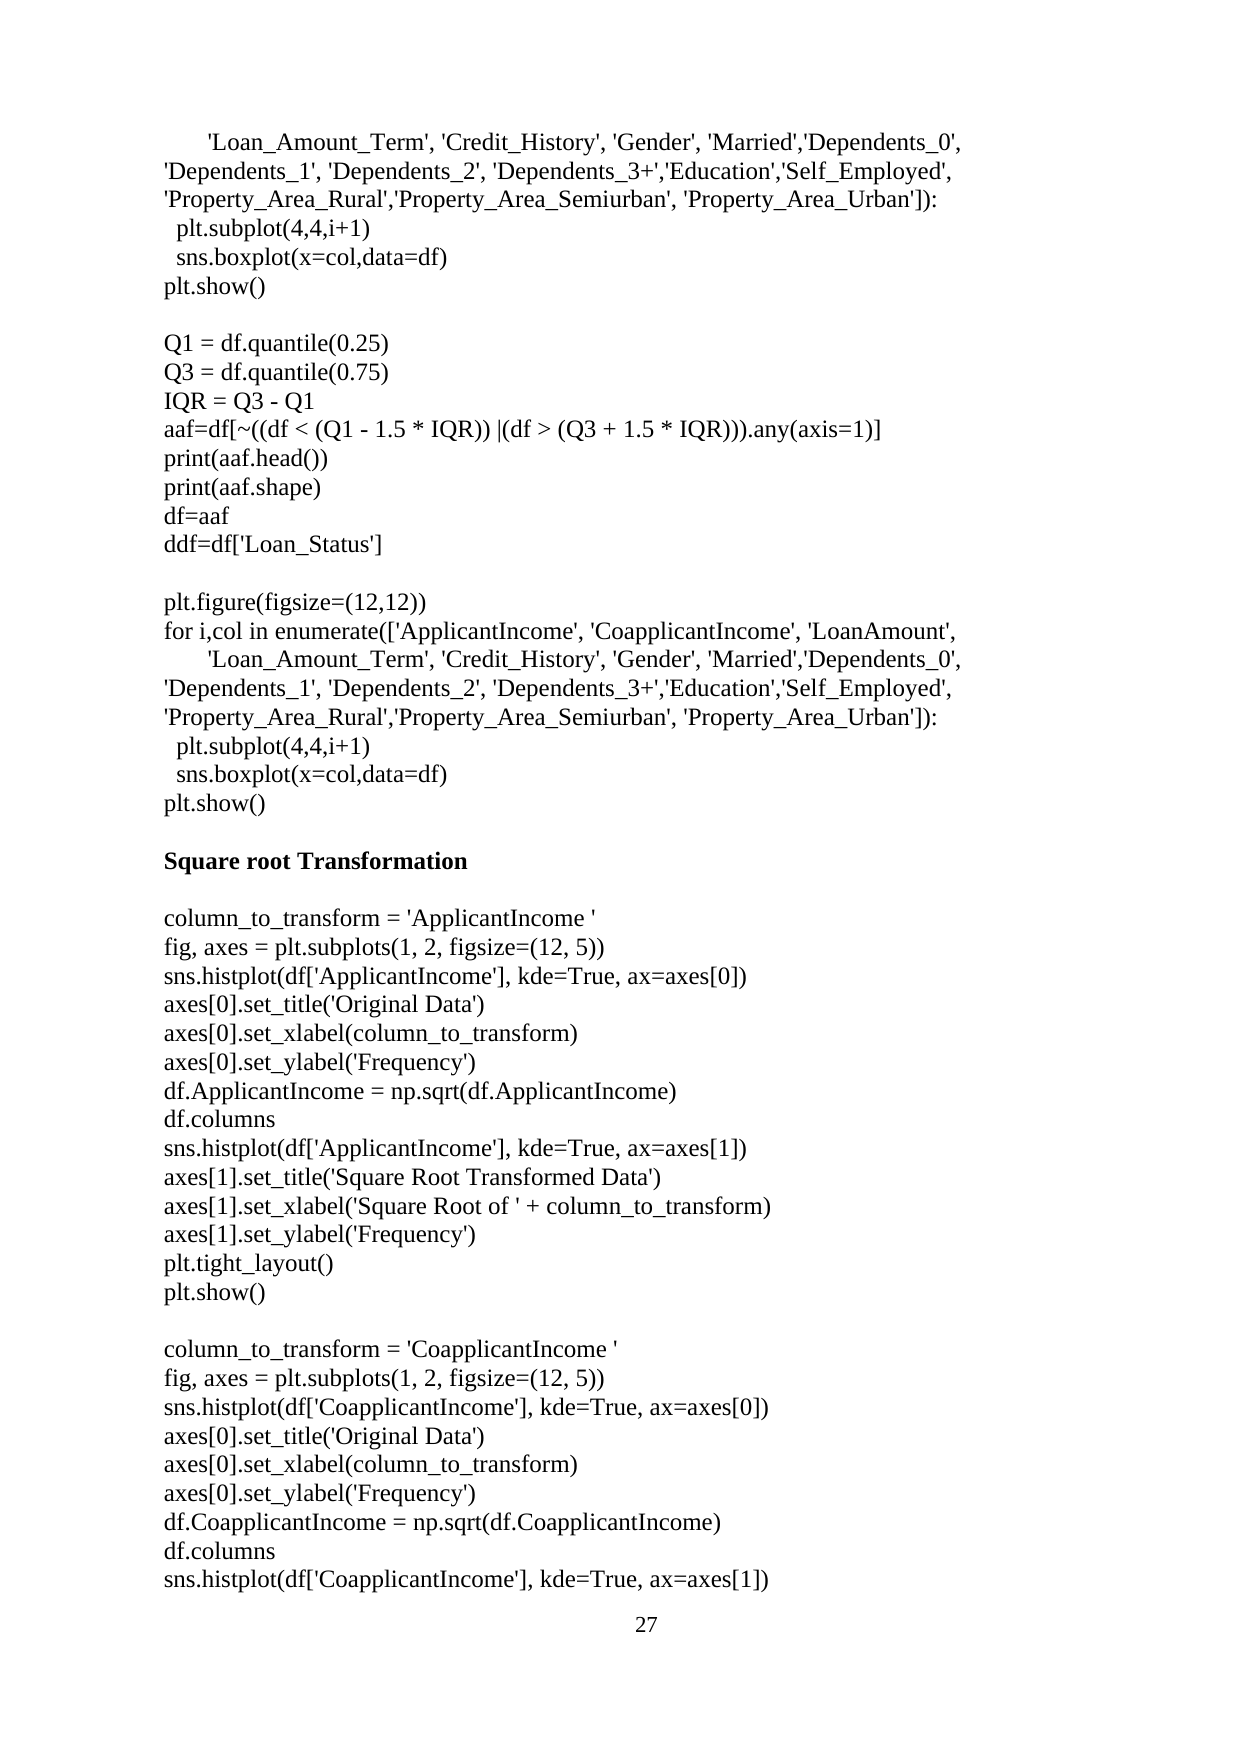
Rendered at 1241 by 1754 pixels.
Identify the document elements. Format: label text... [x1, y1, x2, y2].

text axes[0].set_xlabel(column_to_transform) [163, 1449, 1117, 1478]
text axes[0].set_title('Original Data') [163, 1421, 1117, 1449]
text 'Loan_Amount_Term', 'Credit_History', 'Gender', 'Married','Dependents_0', 'Dependents_1', 'Dependents_2', 'Dependents_3+','Education','Self_Employed', 'Property_Area_Rural','Property_Area_Semiurban', 'Property_Area_Urban']): [163, 127, 1117, 213]
text df.columns [163, 1104, 1117, 1133]
text axes[0].set_title('Original Data') [163, 989, 1117, 1018]
text plt.subplot(4,4,i+1) [163, 731, 1117, 759]
text Square root Transformation [163, 846, 1117, 874]
text df.CoapplicantIncome = np.sqrt(df.CoapplicantIncome) [163, 1507, 1117, 1536]
text sns.histplot(df['ApplicantIncome'], kde=True, ax=axes[0]) [163, 961, 1117, 989]
text plt.show() [163, 271, 1117, 299]
text axes[0].set_xlabel(column_to_transform) [163, 1018, 1117, 1047]
text fig, axes = plt.subplots(1, 2, figsize=(12, 5)) [163, 1363, 1117, 1392]
text column_to_transform = 'CoapplicantIncome ' [163, 1334, 1117, 1363]
text plt.figure(figsize=(12,12)) [163, 587, 1117, 616]
text df.columns [163, 1536, 1117, 1564]
text axes[1].set_xlabel('Square Root of ' + column_to_transform) [163, 1191, 1117, 1219]
text ddf=df['Loan_Status'] [163, 529, 1117, 558]
text axes[1].set_ylabel('Frequency') [163, 1219, 1117, 1248]
text 'Loan_Amount_Term', 'Credit_History', 'Gender', 'Married','Dependents_0', 'Dependents_1', 'Dependents_2', 'Dependents_3+','Education','Self_Employed', 'Property_Area_Rural','Property_Area_Semiurban', 'Property_Area_Urban']): [163, 644, 1117, 731]
text plt.subplot(4,4,i+1) [163, 213, 1117, 242]
text sns.boxplot(x=col,data=df) [163, 242, 1117, 271]
text for i,col in enumerate(['ApplicantIncome', 'CoapplicantIncome', 'LoanAmount', [163, 616, 1117, 644]
text fig, axes = plt.subplots(1, 2, figsize=(12, 5)) [163, 932, 1117, 961]
text axes[1].set_title('Square Root Transformed Data') [163, 1162, 1117, 1191]
text Q1 = df.quantile(0.25) [163, 328, 1117, 357]
text IQR = Q3 - Q1 [163, 386, 1117, 414]
text sns.boxplot(x=col,data=df) [163, 759, 1117, 788]
text aaf=df[~((df < (Q1 - 1.5 * IQR)) |(df > (Q3 + 1.5 * IQR))).any(axis=1)] [163, 414, 1117, 443]
text plt.show() [163, 788, 1117, 817]
text df.ApplicantIncome = np.sqrt(df.ApplicantIncome) [163, 1076, 1117, 1104]
text axes[0].set_ylabel('Frequency') [163, 1047, 1117, 1076]
text df=aaf [163, 501, 1117, 529]
text plt.tight_layout() [163, 1248, 1117, 1277]
text sns.histplot(df['ApplicantIncome'], kde=True, ax=axes[1]) [163, 1133, 1117, 1162]
text column_to_transform = 'ApplicantIncome ' [163, 903, 1117, 932]
text print(aaf.head()) [163, 443, 1117, 472]
text print(aaf.shape) [163, 472, 1117, 501]
text axes[0].set_ylabel('Frequency') [163, 1478, 1117, 1507]
text plt.show() [163, 1277, 1117, 1306]
text sns.histplot(df['CoapplicantIncome'], kde=True, ax=axes[1]) [163, 1564, 1117, 1593]
text sns.histplot(df['CoapplicantIncome'], kde=True, ax=axes[0]) [163, 1392, 1117, 1421]
text Q3 = df.quantile(0.75) [163, 357, 1117, 386]
